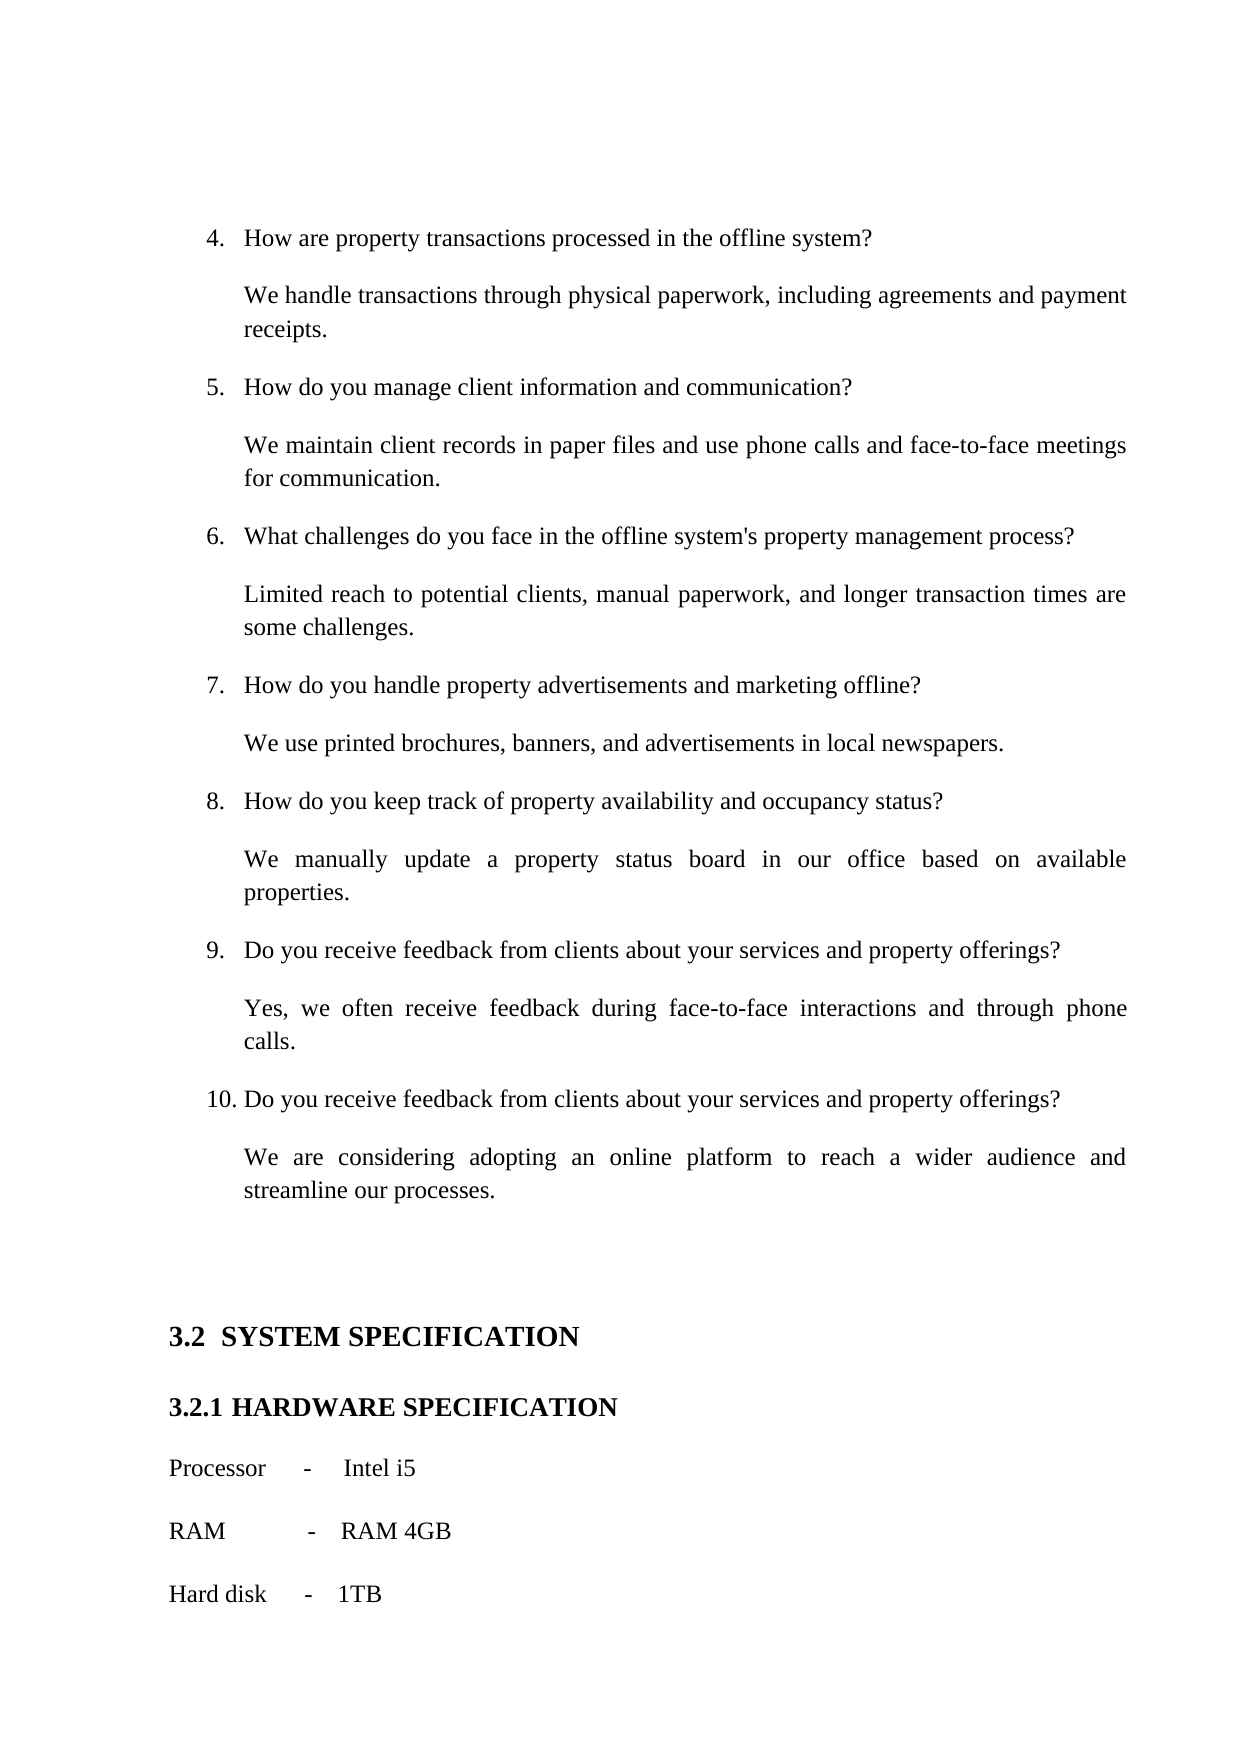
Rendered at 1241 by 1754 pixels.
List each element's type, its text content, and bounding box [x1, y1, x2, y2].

text Hard disk - 1TB [169, 1580, 1128, 1608]
list Do you receive feedback from clients about your services and property offerings? [206, 935, 1128, 964]
list How do you manage client information and communication? [206, 372, 1128, 400]
text We are considering adopting an online platform to reach a wider audience and streamline our processes. [244, 1142, 1128, 1204]
text We maintain client records in paper files and use phone calls and face-to-face meetings for communication. [244, 430, 1128, 491]
list How do you keep track of property availability and occupancy status? [206, 786, 1128, 814]
subtitle SYSTEM SPECIFICATION [169, 1319, 1128, 1353]
text We use printed brochures, banners, and advertisements in local newspapers. [244, 728, 1128, 757]
list What challenges do you face in the offline system's property management process? [206, 521, 1128, 549]
list How are property transactions processed in the offline system? [206, 223, 1128, 251]
list How do you handle property advertisements and marketing offline? [206, 670, 1128, 698]
text We handle transactions through physical paperwork, including agreements and payment receipts. [244, 281, 1128, 342]
text We manually update a property status board in our office based on available properties. [244, 844, 1128, 906]
text Yes, we often receive feedback during face-to-face interactions and through phone calls. [244, 993, 1128, 1055]
list Do you receive feedback from clients about your services and property offerings? [206, 1084, 1128, 1113]
text Processor - Intel i5 [169, 1453, 480, 1482]
subtitle HARDWARE SPECIFICATION [169, 1391, 992, 1422]
text Limited reach to potential clients, manual paperwork, and longer transaction times are some challenges. [244, 579, 1128, 641]
text RAM - RAM 4GB [169, 1516, 480, 1545]
